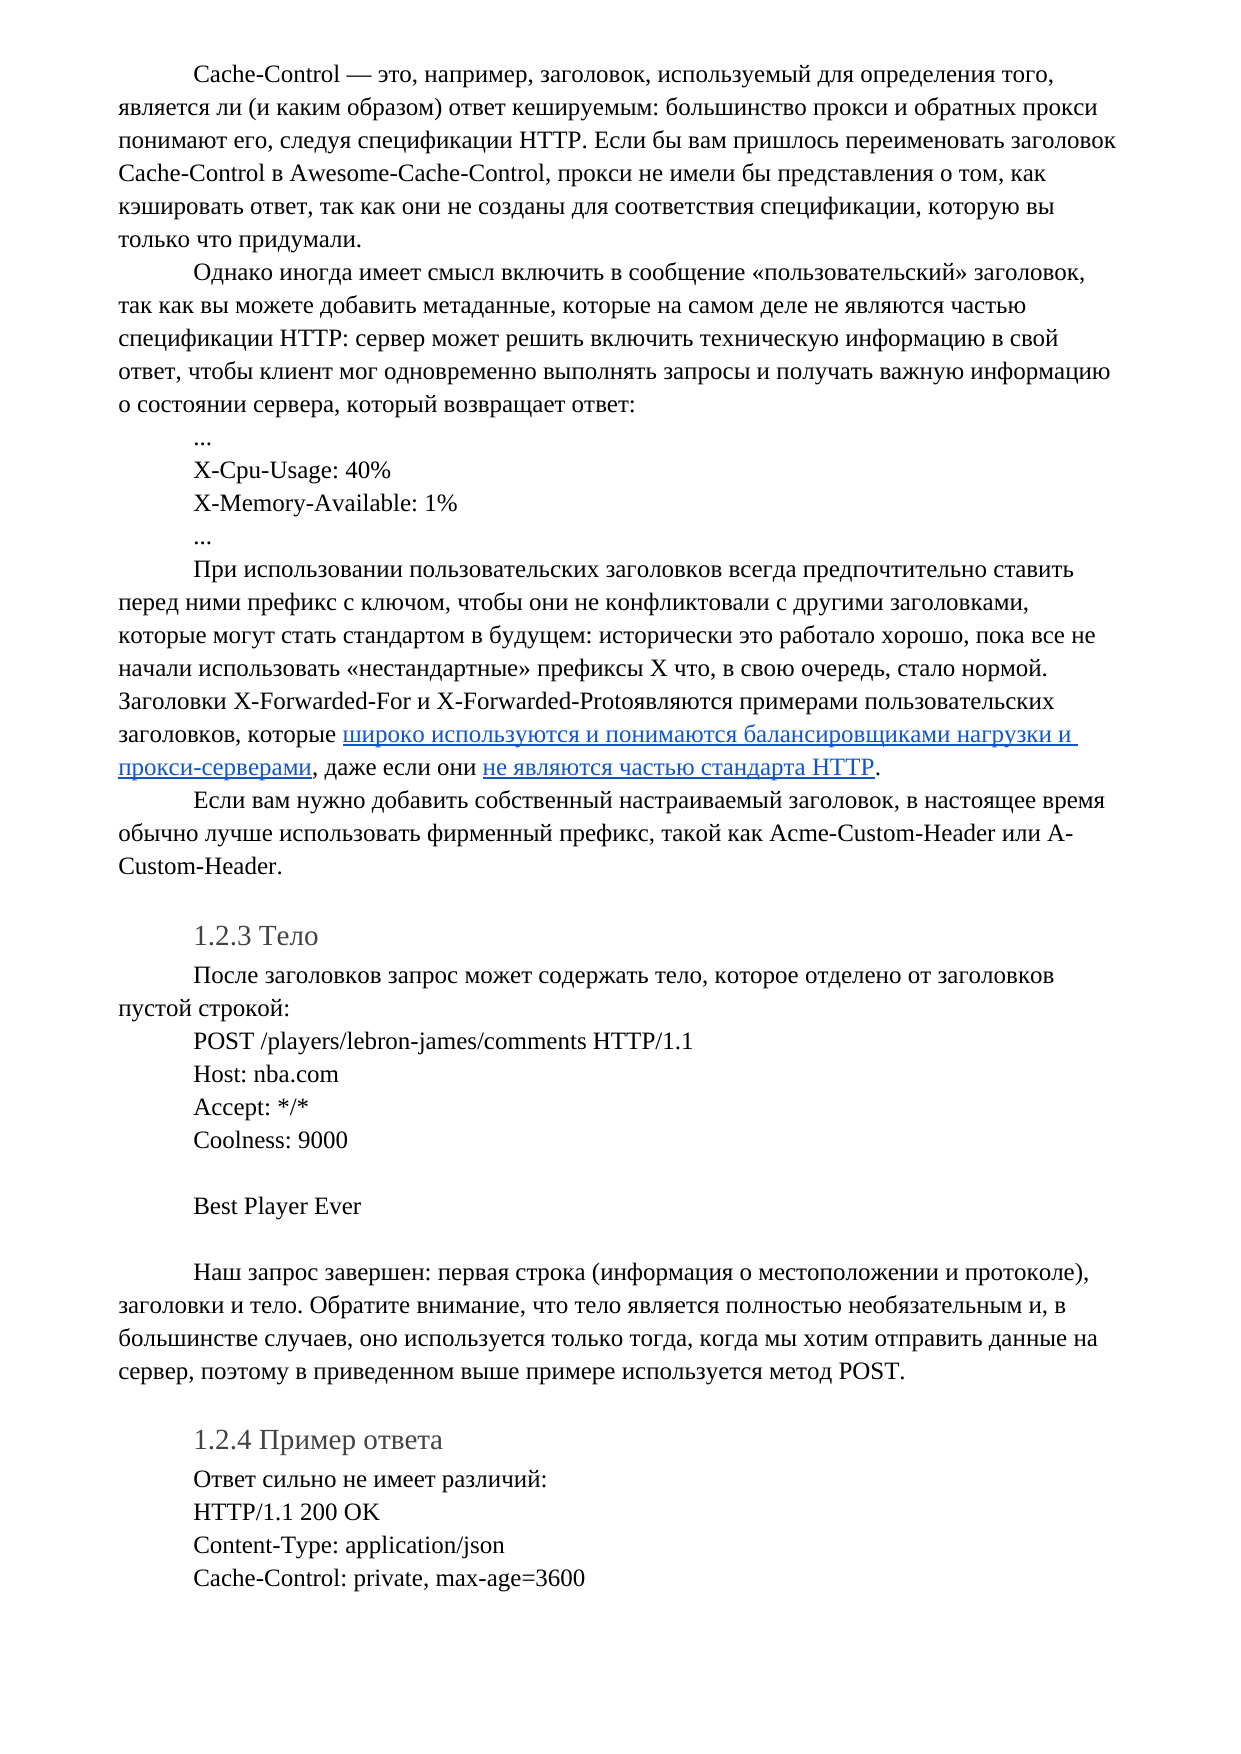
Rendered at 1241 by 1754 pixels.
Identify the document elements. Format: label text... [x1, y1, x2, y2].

text Если вам нужно добавить собственный настраиваемый заголовок, в настоящее время обычно лучше использовать фирменный префикс, такой как Acme-Custom-Header или A-Custom-Header. [118, 785, 1122, 880]
text POST /players/lebron-james/comments HTTP/1.1 [118, 1026, 1122, 1054]
text При использовании пользовательских заголовков всегда предпочтительно ставить перед ними префикс с ключом, чтобы они не конфликтовали с другими заголовками, которые могут стать стандартом в будущем: исторически это работало хорошо, пока все не начали использовать «нестандартные» префиксы X что, в свою очередь, стало нормой. Заголовки X-Forwarded-For и X-Forwarded-Protoявляются примерами пользовательских заголовков, которые широко используются и понимаются балансировщиками нагрузки и прокси-серверами, даже если они не являются частью стандарта HTTP. [118, 554, 1122, 781]
subtitle 1.2.4 Пример ответа [118, 1422, 1122, 1456]
text Coolness: 9000 [118, 1125, 1122, 1153]
text Host: nba.com [118, 1059, 1122, 1087]
text Content-Type: application/json [118, 1530, 1122, 1559]
text ... [118, 422, 1122, 451]
text Best Player Ever [118, 1191, 1122, 1219]
text Accept: */* [118, 1092, 1122, 1121]
text Cache-Control — это, например, заголовок, используемый для определения того, является ли (и каким образом) ответ кешируемым: большинство прокси и обратных прокси понимают его, следуя спецификации HTTP. Если бы вам пришлось переименовать заголовок Cache-Control в Awesome-Cache-Control, прокси не имели бы представления о том, как кэшировать ответ, так как они не созданы для соответствия спецификации, которую вы только что придумали. [118, 59, 1122, 253]
text Наш запрос завершен: первая строка (информация о местоположении и протоколе), заголовки и тело. Обратите внимание, что тело является полностью необязательным и, в большинстве случаев, оно используется только тогда, когда мы хотим отправить данные на сервер, поэтому в приведенном выше примере используется метод POST. [118, 1257, 1122, 1385]
text HTTP/1.1 200 OK [118, 1497, 1122, 1526]
text ... [118, 521, 1122, 550]
text Однако иногда имеет смысл включить в сообщение «пользовательский» заголовок, так как вы можете добавить метаданные, которые на самом деле не являются частью спецификации HTTP: сервер может решить включить техническую информацию в свой ответ, чтобы клиент мог одновременно выполнять запросы и получать важную информацию о состоянии сервера, который возвращает ответ: [118, 257, 1122, 418]
text Ответ сильно не имеет различий: [118, 1464, 1122, 1493]
text Cache-Control: private, max-age=3600 [118, 1563, 1122, 1592]
text X-Cpu-Usage: 40% [118, 455, 1122, 484]
text X-Memory-Available: 1% [118, 488, 1122, 517]
subtitle 1.2.3 Тело [118, 918, 1122, 951]
text После заголовков запрос может содержать тело, которое отделено от заголовков пустой строкой: [118, 960, 1122, 1021]
